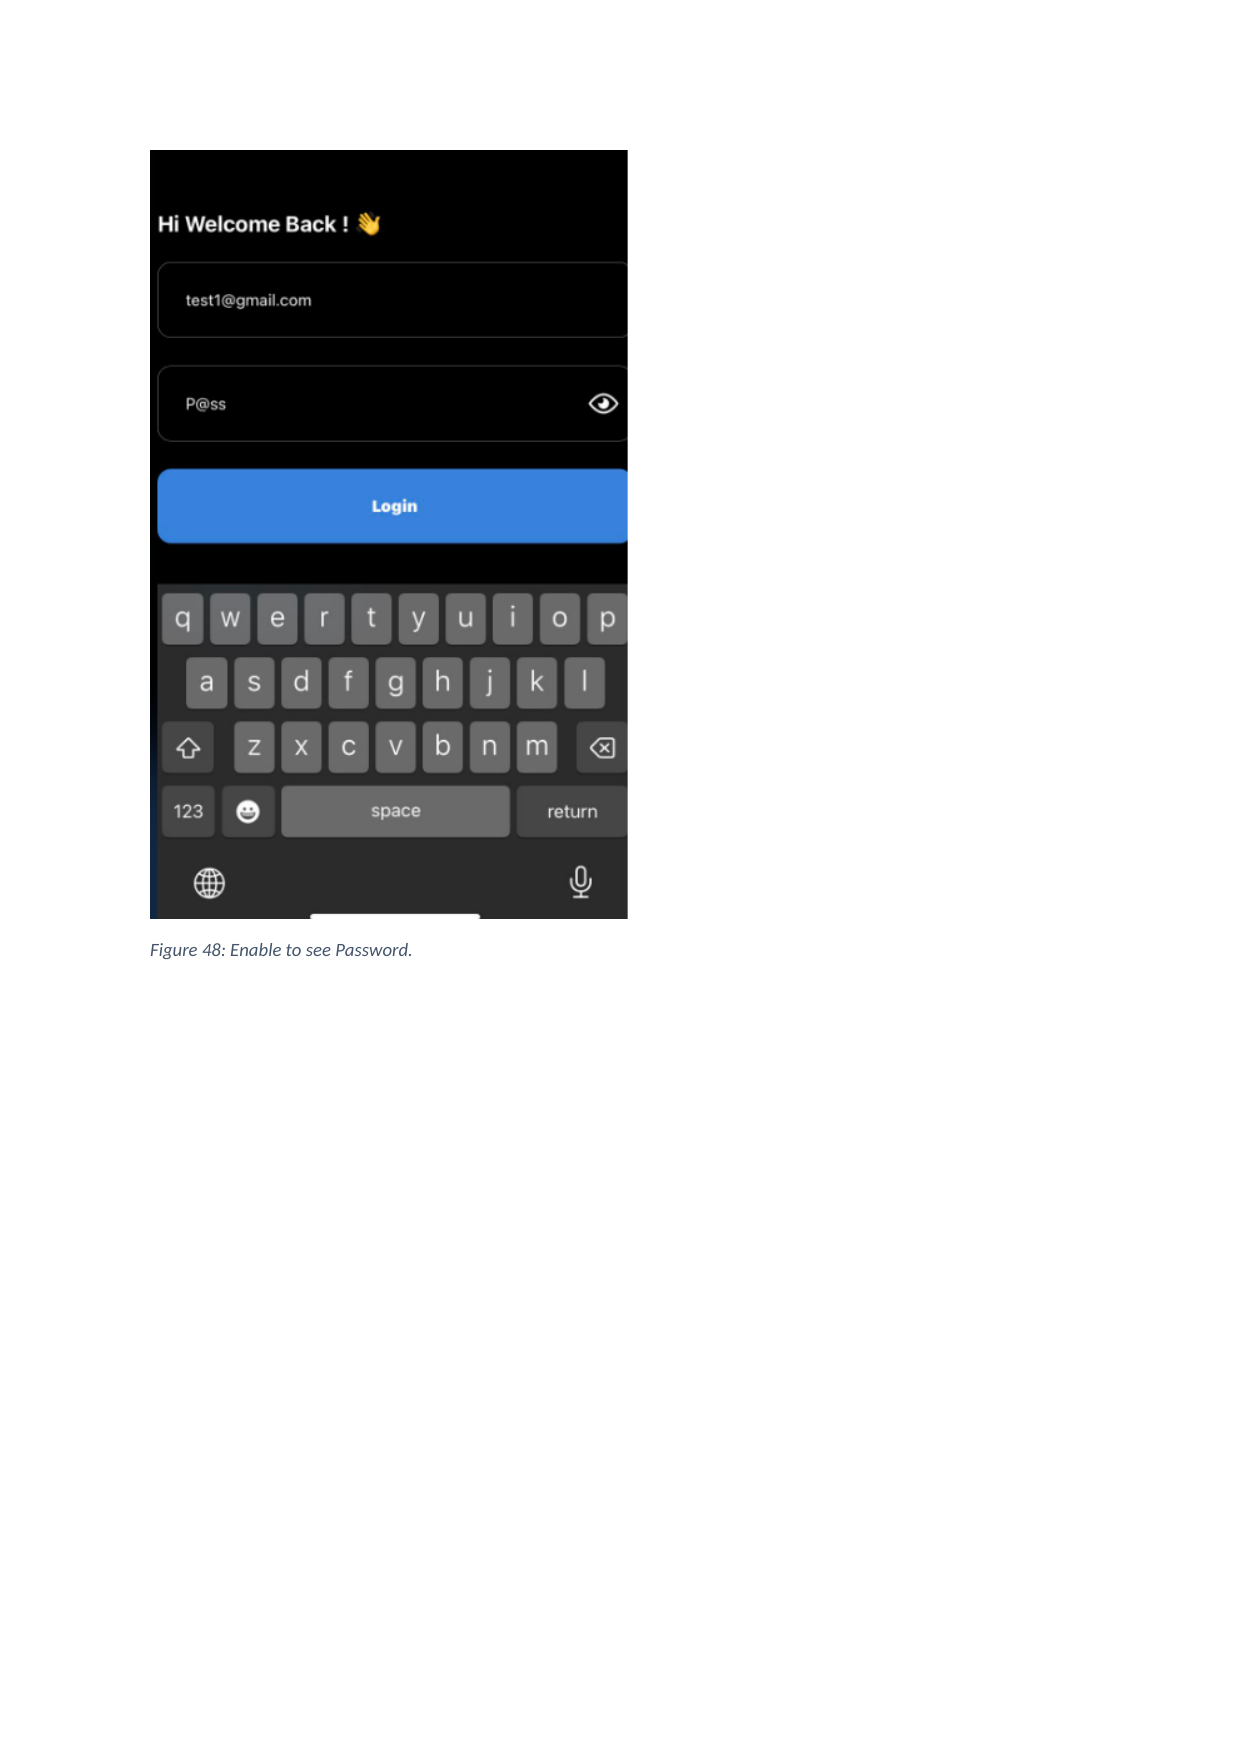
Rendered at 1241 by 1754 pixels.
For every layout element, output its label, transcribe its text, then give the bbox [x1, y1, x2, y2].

picture [150, 150, 628, 919]
text Figure 48: Enable to see Password. [150, 938, 1090, 961]
